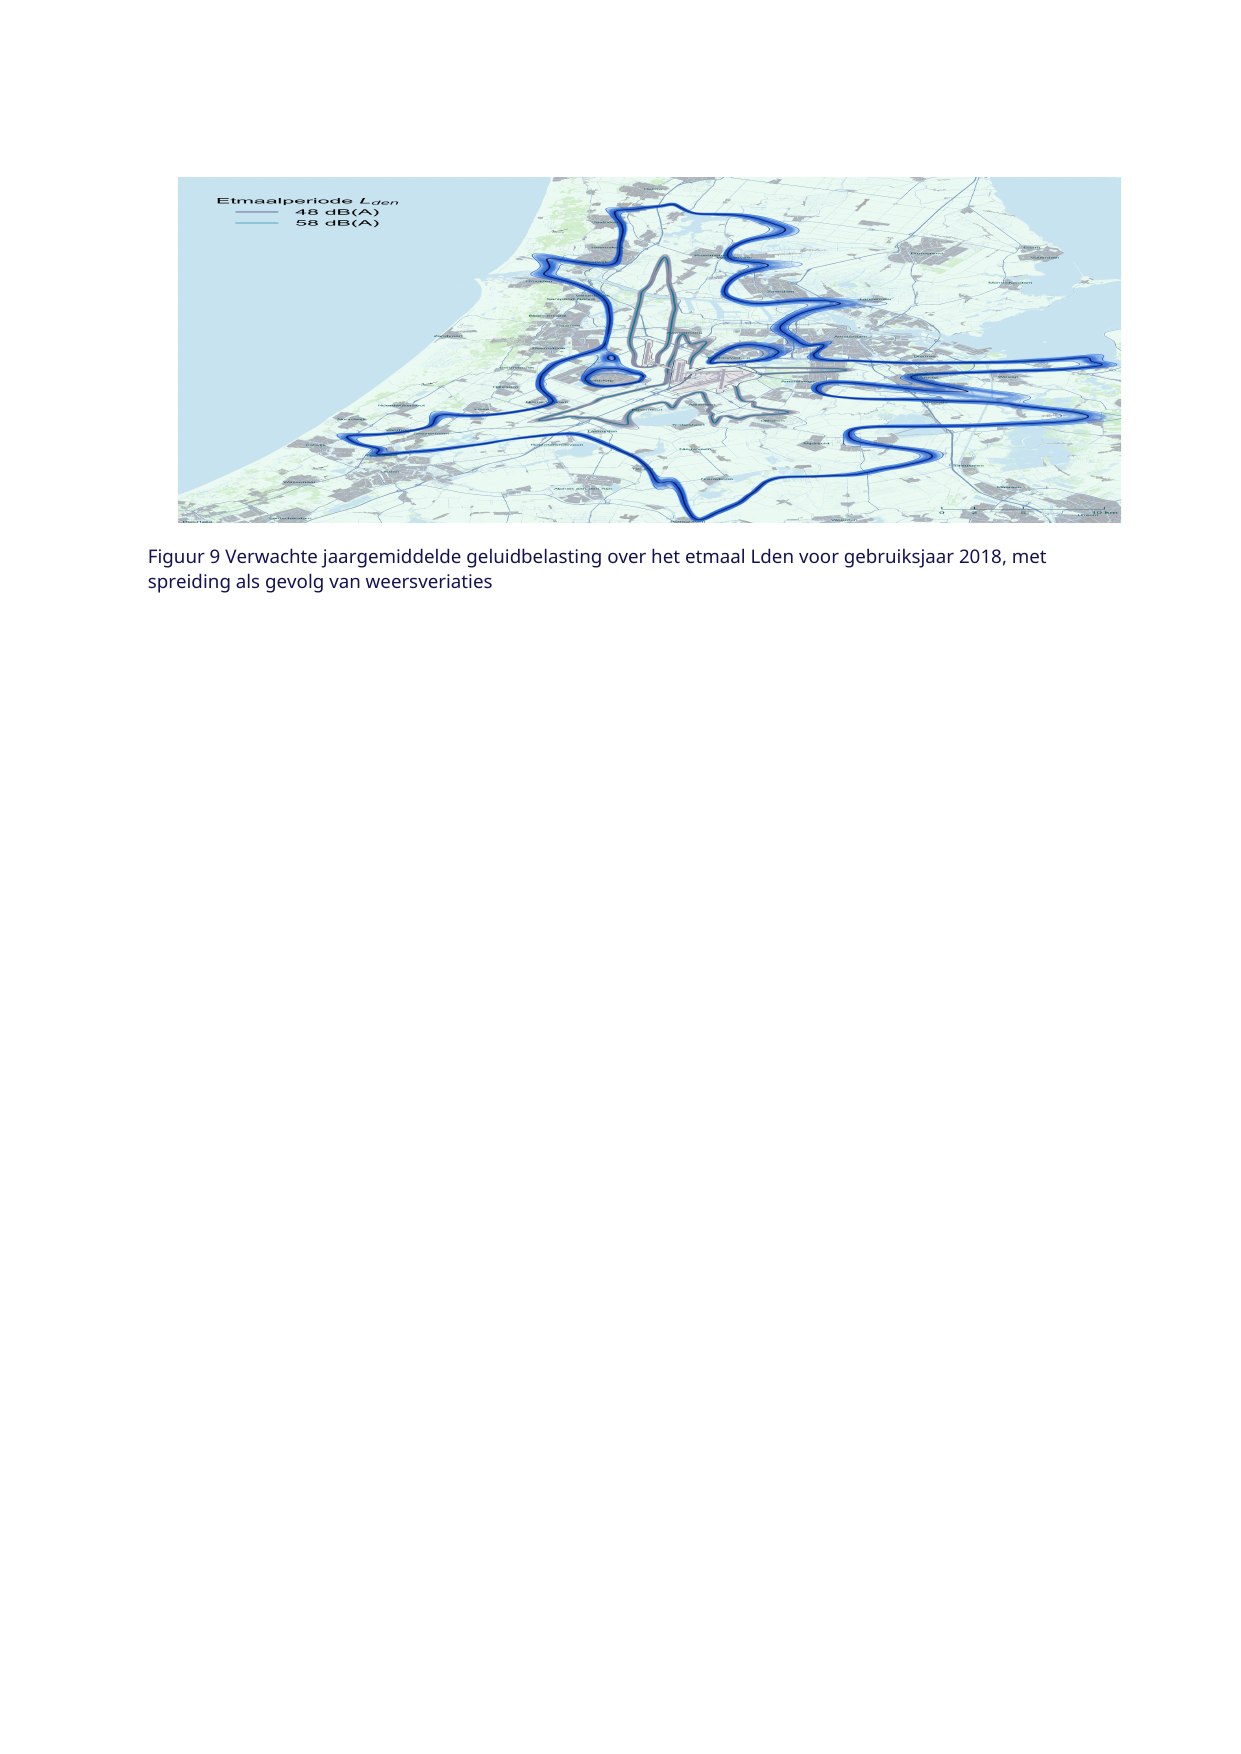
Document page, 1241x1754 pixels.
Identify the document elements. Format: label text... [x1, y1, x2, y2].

picture [177, 177, 1122, 523]
text Figuur 9 Verwachte jaargemiddelde geluidbelasting over het etmaal Lden voor gebruiksjaar 2018, met spreiding als gevolg van weersveriaties [148, 543, 1122, 594]
table_header [148, 177, 1121, 543]
